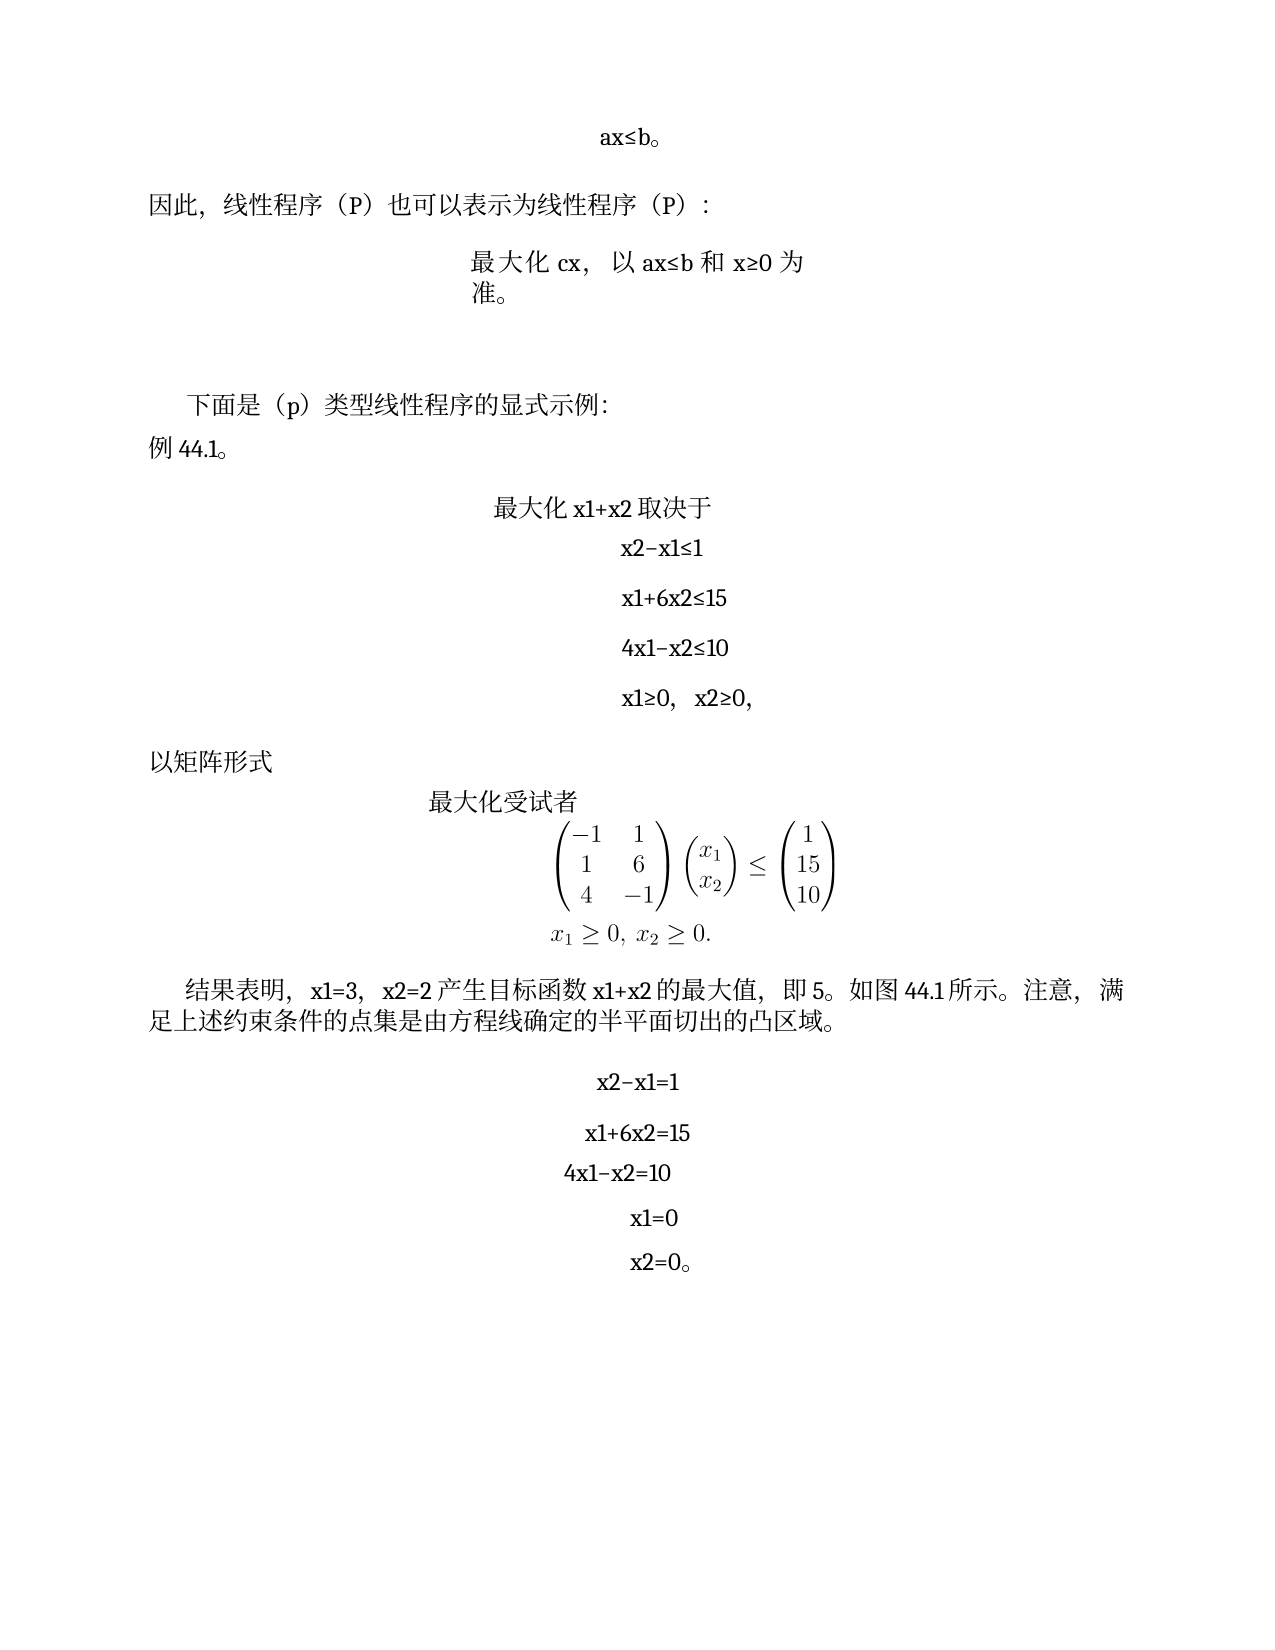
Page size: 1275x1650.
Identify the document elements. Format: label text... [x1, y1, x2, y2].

text 以矩阵形式 [148, 749, 1124, 778]
text ax≤b。 [274, 123, 1001, 151]
text 最大化cx，以ax≤b和x≥0为准。 [471, 248, 804, 308]
text 最大化受试者 [428, 789, 764, 818]
text 最大化x1+x2取决于 [493, 494, 771, 523]
text x1+6x2=15 [257, 1119, 1019, 1148]
text 下面是（p）类型线性程序的显式示例： [187, 392, 1124, 421]
text 因此，线性程序（P）也可以表示为线性程序（P）： [148, 192, 1124, 221]
picture [550, 820, 835, 946]
text x2−x1=1 [257, 1068, 1018, 1097]
text 例44.1。 [148, 435, 1125, 464]
text x2−x1≤1 x1+6x2≤15 4x1−x2≤10 x1≥0，x2≥0， [621, 534, 782, 713]
text 结果表明，x1=3，x2=2产生目标函数x1+x2的最大值，即5。如图44.1所示。注意，满足上述约束条件的点集是由方程线确定的半平面切出的凸区域。 [148, 977, 1124, 1037]
text 4x1−x2=10 x1=0 x2=0。 [564, 1159, 711, 1277]
